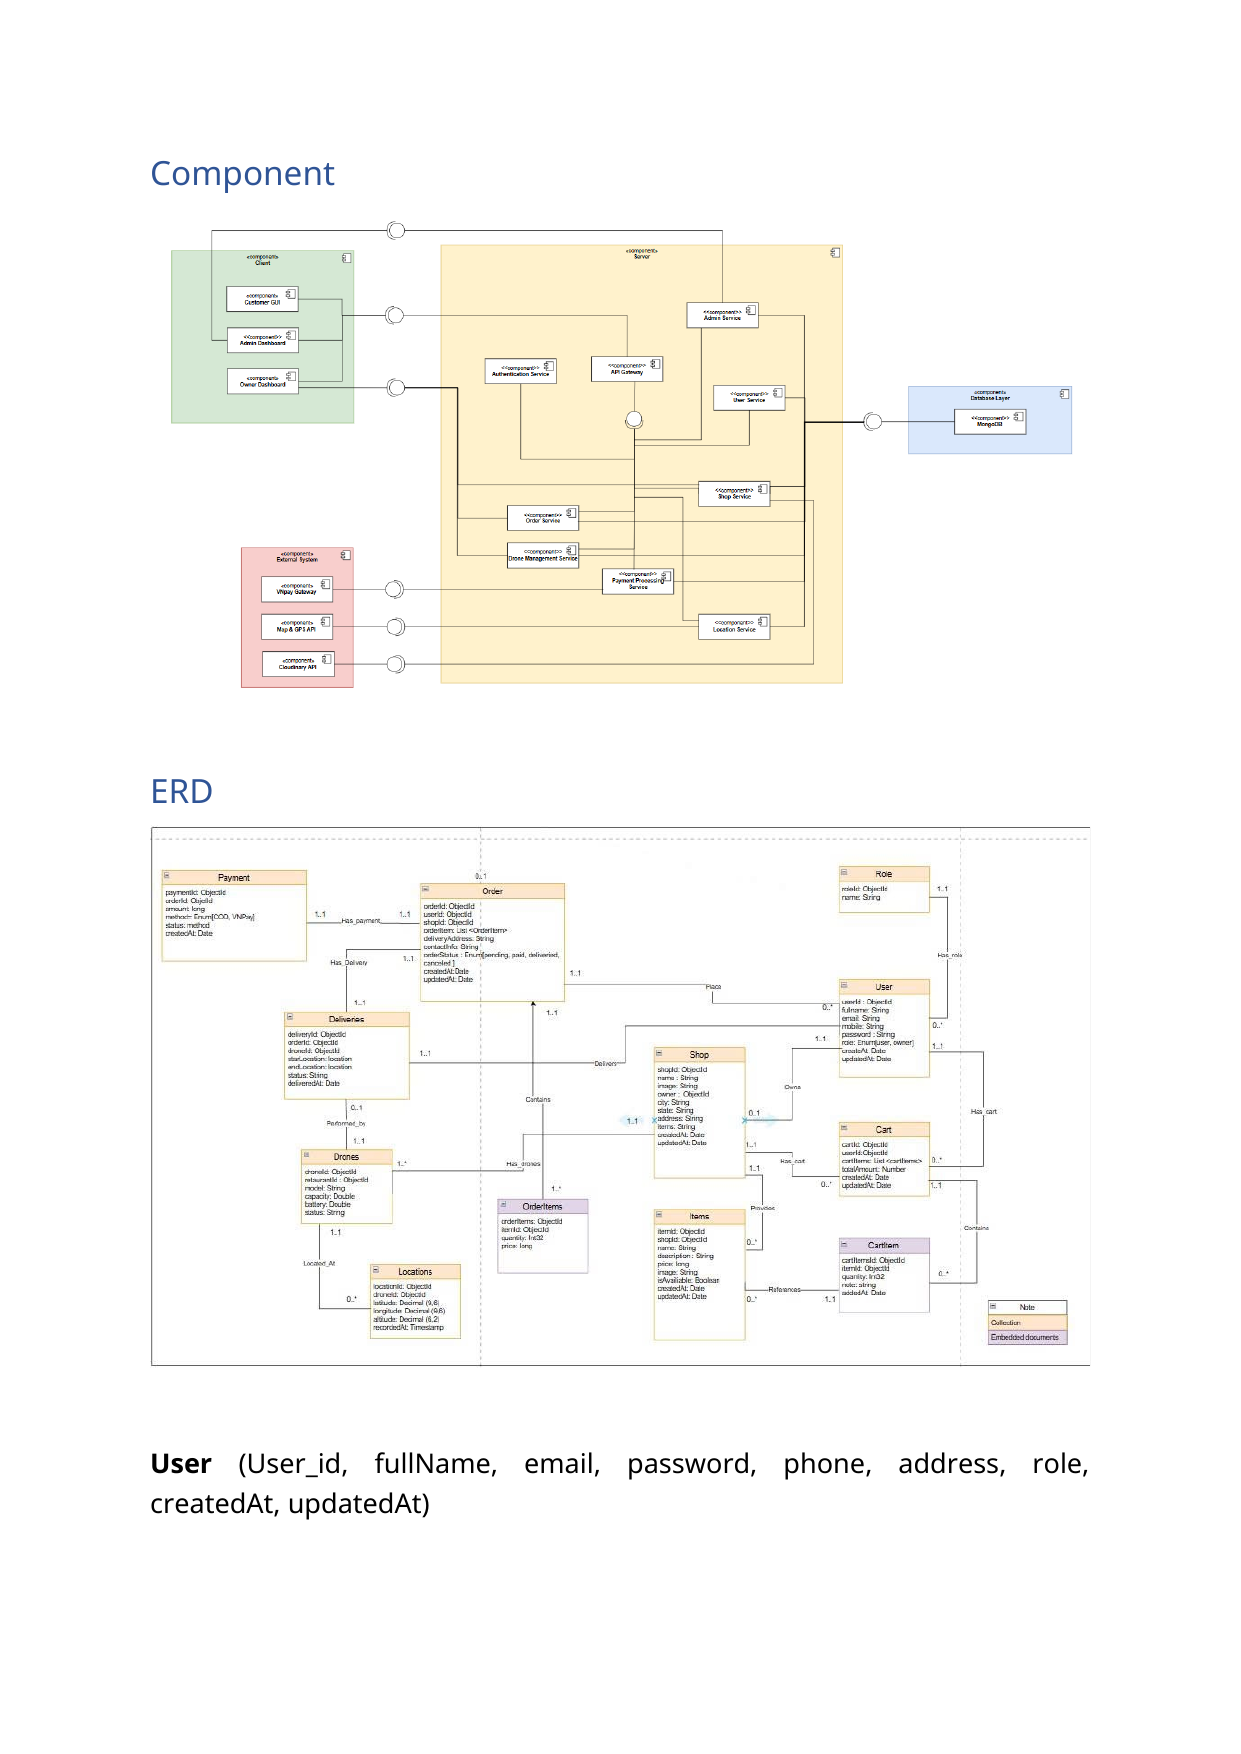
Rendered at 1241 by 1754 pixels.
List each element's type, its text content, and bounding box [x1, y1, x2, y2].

picture [150, 207, 1091, 693]
text User (User_id, fullName, email, password, phone, address, role, createdAt, updatedAt) [150, 1445, 1090, 1521]
subtitle Component [150, 150, 1090, 195]
picture [150, 825, 1091, 1369]
subtitle ERD [150, 768, 1090, 814]
